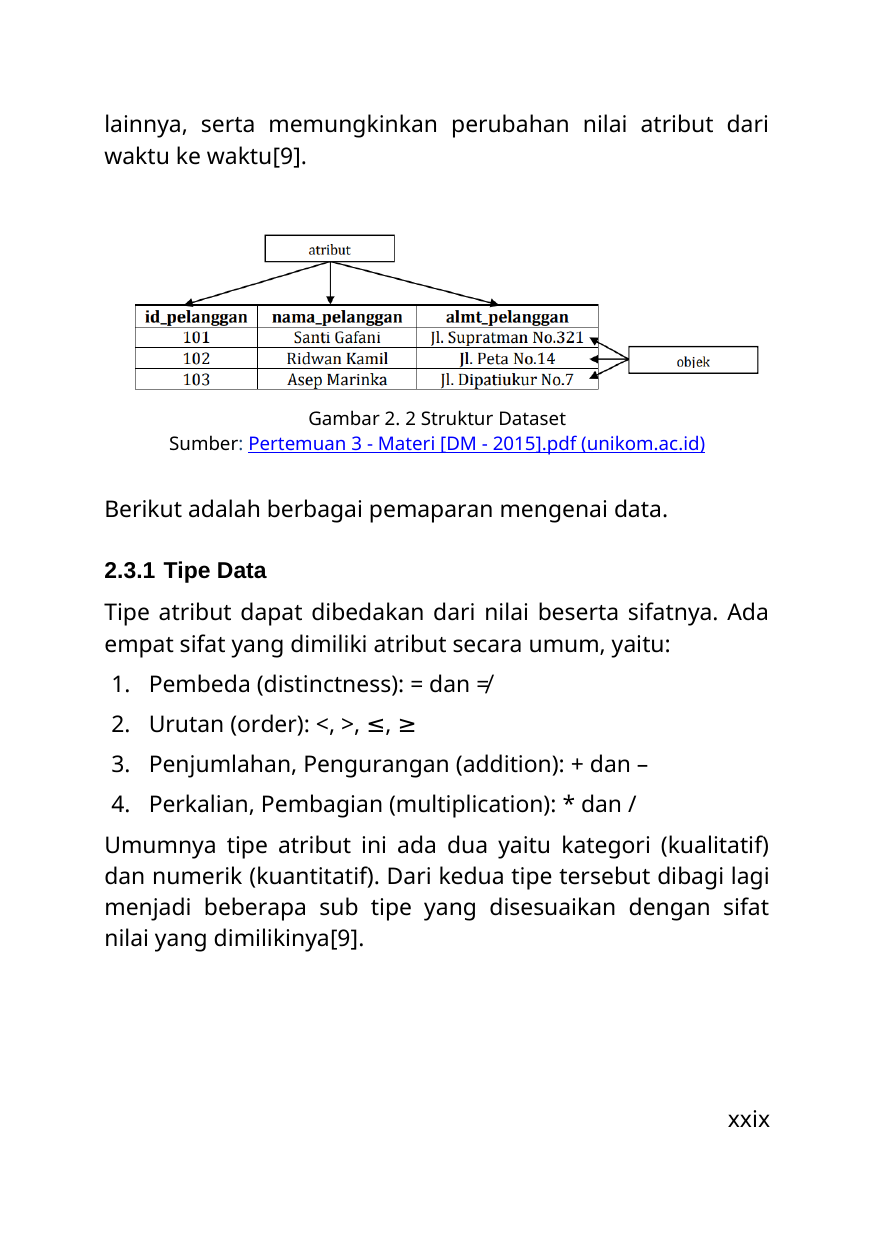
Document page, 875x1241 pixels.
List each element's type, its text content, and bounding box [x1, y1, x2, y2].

list Pembeda (distinctness): = dan ≠ [111, 668, 770, 699]
subtitle Tipe Data [104, 557, 770, 583]
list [104, 108, 770, 171]
list Perkalian, Pembagian (multiplication): * dan / [111, 788, 770, 819]
list Berikut adalah berbagai pemaparan mengenai data. [104, 493, 770, 524]
list Urutan (order): <, >, ≤, ≥ [111, 708, 770, 739]
list Tipe atribut dapat dibedakan dari nilai beserta sifatnya. Ada empat sifat yang dimiliki atribut secara umum, yaitu: [104, 596, 770, 659]
text Gambar 2. 2 Struktur Dataset [104, 405, 770, 430]
list Umumnya tipe atribut ini ada dua yaitu kategori (kualitatif) dan numerik (kuantitatif). Dari kedua tipe tersebut dibagi lagi menjadi beberapa sub tipe yang disesuaikan dengan sifat nilai yang dimilikinya. [104, 828, 770, 953]
list Penjumlahan, Pengurangan (addition): + dan – [111, 748, 770, 779]
picture [104, 211, 771, 390]
text Sumber: Pertemuan 3 - Materi [DM - 2015].pdf (unikom.ac.id) [104, 430, 770, 456]
